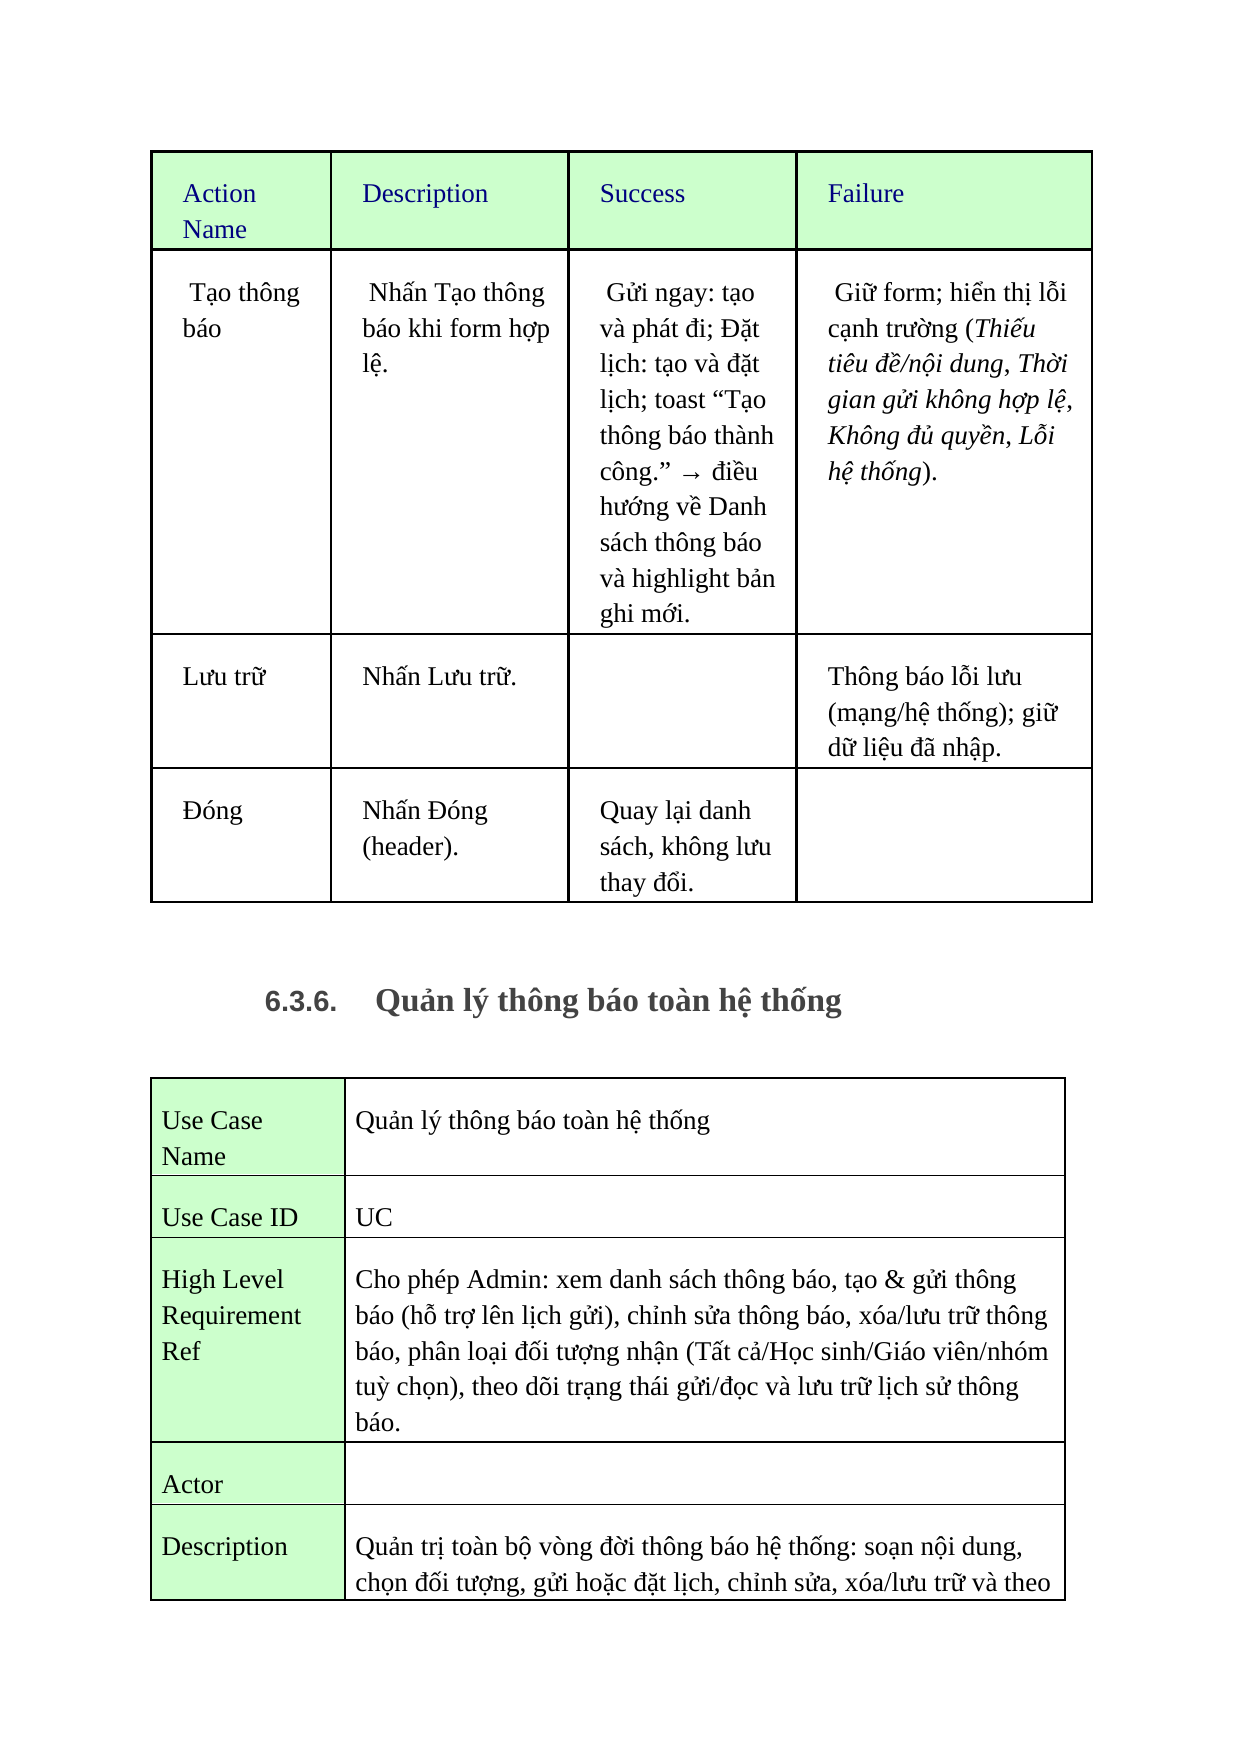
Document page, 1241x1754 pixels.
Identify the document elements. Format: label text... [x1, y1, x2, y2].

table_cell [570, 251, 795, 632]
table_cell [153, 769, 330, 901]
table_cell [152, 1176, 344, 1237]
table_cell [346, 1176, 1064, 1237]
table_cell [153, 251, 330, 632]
subtitle Quản lý thông báo toàn hệ thống [337, 981, 1090, 1019]
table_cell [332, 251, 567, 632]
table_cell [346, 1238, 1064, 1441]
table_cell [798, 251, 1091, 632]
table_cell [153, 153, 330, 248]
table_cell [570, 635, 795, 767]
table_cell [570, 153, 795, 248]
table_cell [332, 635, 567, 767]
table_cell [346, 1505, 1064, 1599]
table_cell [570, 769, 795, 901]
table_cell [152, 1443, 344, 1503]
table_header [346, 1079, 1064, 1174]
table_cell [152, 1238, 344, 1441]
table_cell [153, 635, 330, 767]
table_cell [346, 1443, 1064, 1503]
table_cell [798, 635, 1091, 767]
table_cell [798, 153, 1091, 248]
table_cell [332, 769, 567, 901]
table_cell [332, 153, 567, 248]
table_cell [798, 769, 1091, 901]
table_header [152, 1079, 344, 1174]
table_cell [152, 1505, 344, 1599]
